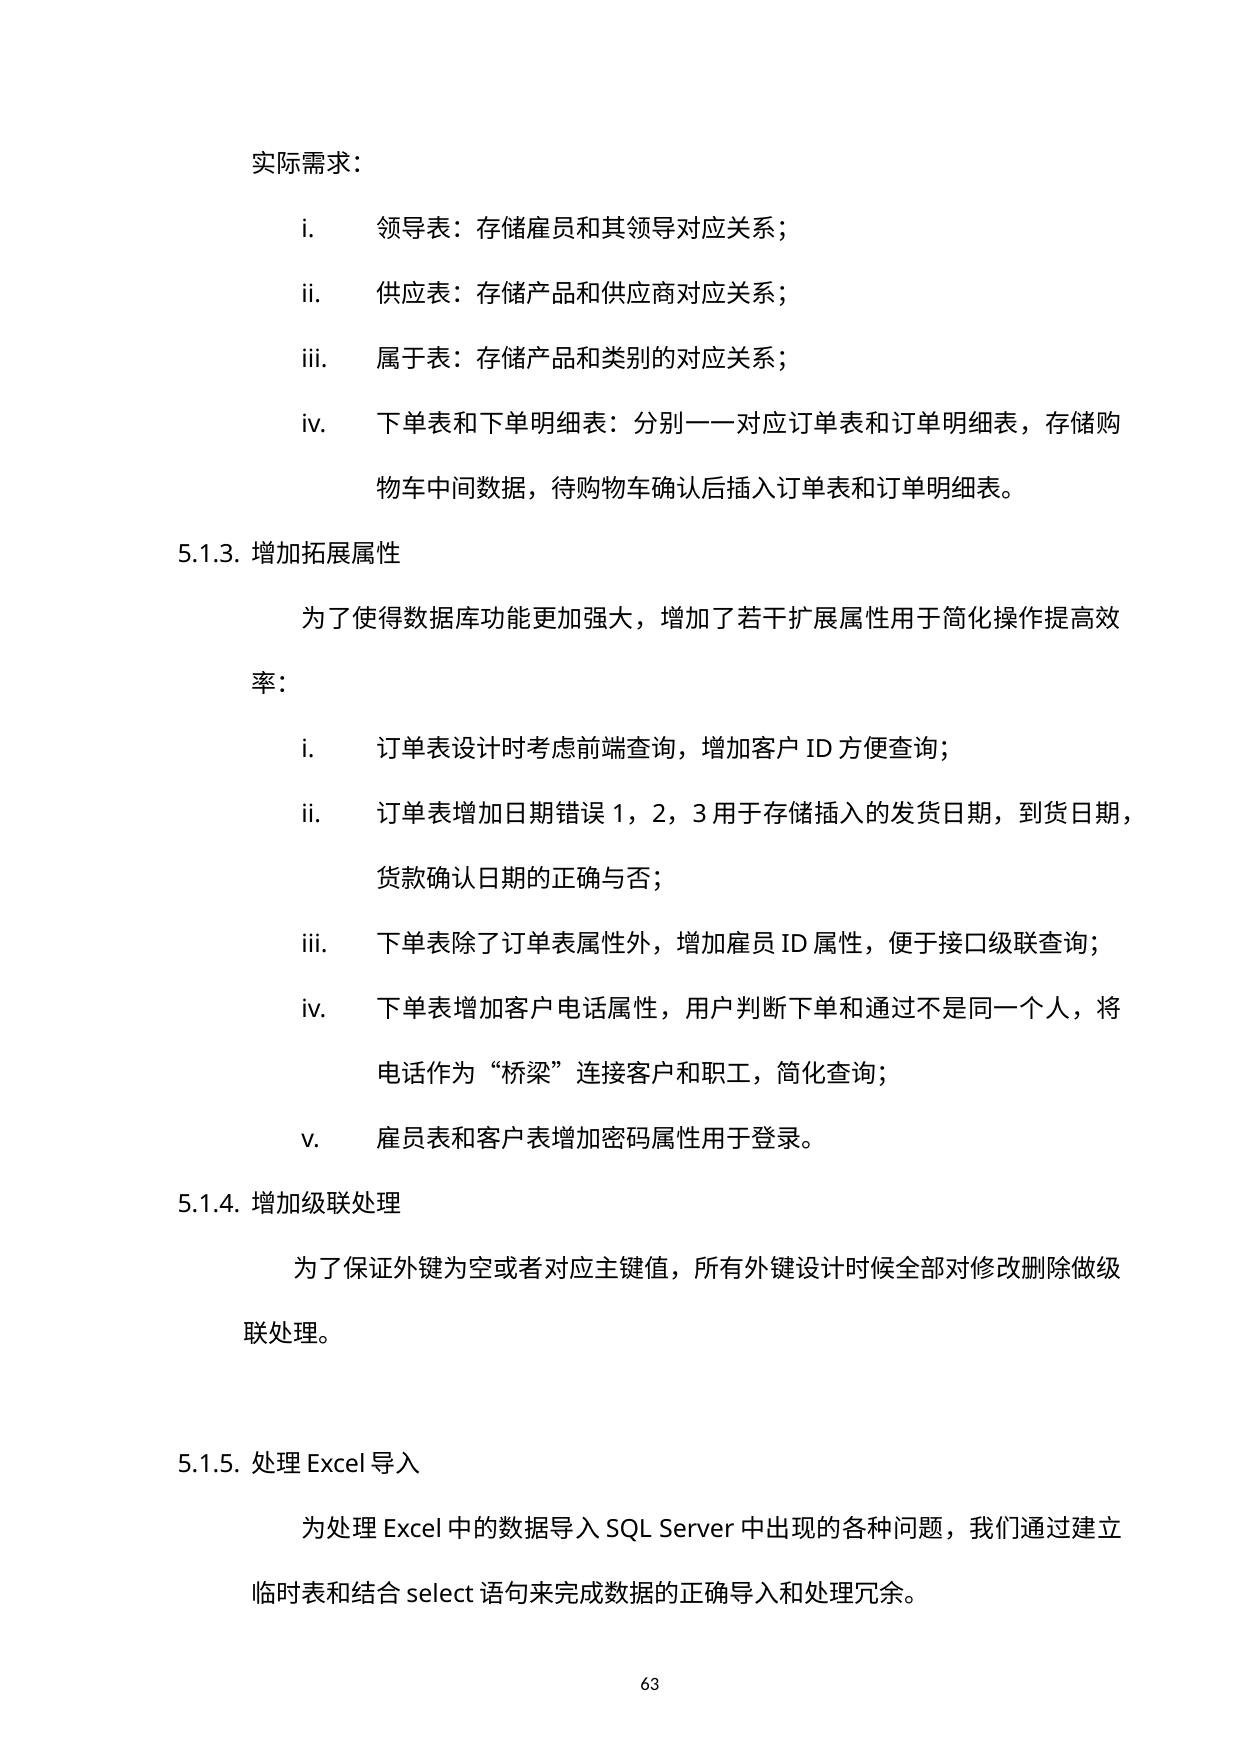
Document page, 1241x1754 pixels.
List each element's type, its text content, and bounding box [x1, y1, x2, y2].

list 处理Excel导入 [177, 1429, 1122, 1494]
list 属于表：存储产品和类别的对应关系； [301, 324, 1122, 389]
list 订单表设计时考虑前端查询，增加客户ID方便查询； [301, 714, 1122, 779]
list 为了使得数据库功能更加强大，增加了若干扩展属性用于简化操作提高效率： [251, 584, 1122, 714]
list 为了保证外键为空或者对应主键值，所有外键设计时候全部对修改删除做级联处理。 [243, 1234, 1122, 1364]
list 下单表增加客户电话属性，用户判断下单和通过不是同一个人，将电话作为“桥梁”连接客户和职工，简化查询； [301, 974, 1122, 1104]
list 下单表和下单明细表：分别一一对应订单表和订单明细表，存储购物车中间数据，待购物车确认后插入订单表和订单明细表。 [301, 389, 1122, 519]
list 增加拓展属性 [177, 519, 1122, 584]
list 为处理Excel中的数据导入SQL Server中出现的各种问题，我们通过建立临时表和结合select语句来完成数据的正确导入和处理冗余。 [251, 1494, 1122, 1624]
list 下单表除了订单表属性外，增加雇员ID属性，便于接口级联查询； [301, 909, 1122, 974]
list 雇员表和客户表增加密码属性用于登录。 [301, 1104, 1122, 1169]
list 订单表增加日期错误1，2，3用于存储插入的发货日期，到货日期，货款确认日期的正确与否； [301, 779, 1122, 909]
list 供应表：存储产品和供应商对应关系； [301, 259, 1122, 324]
list 增加级联处理 [177, 1169, 1122, 1234]
list 领导表：存储雇员和其领导对应关系； [301, 194, 1122, 259]
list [251, 129, 1122, 194]
